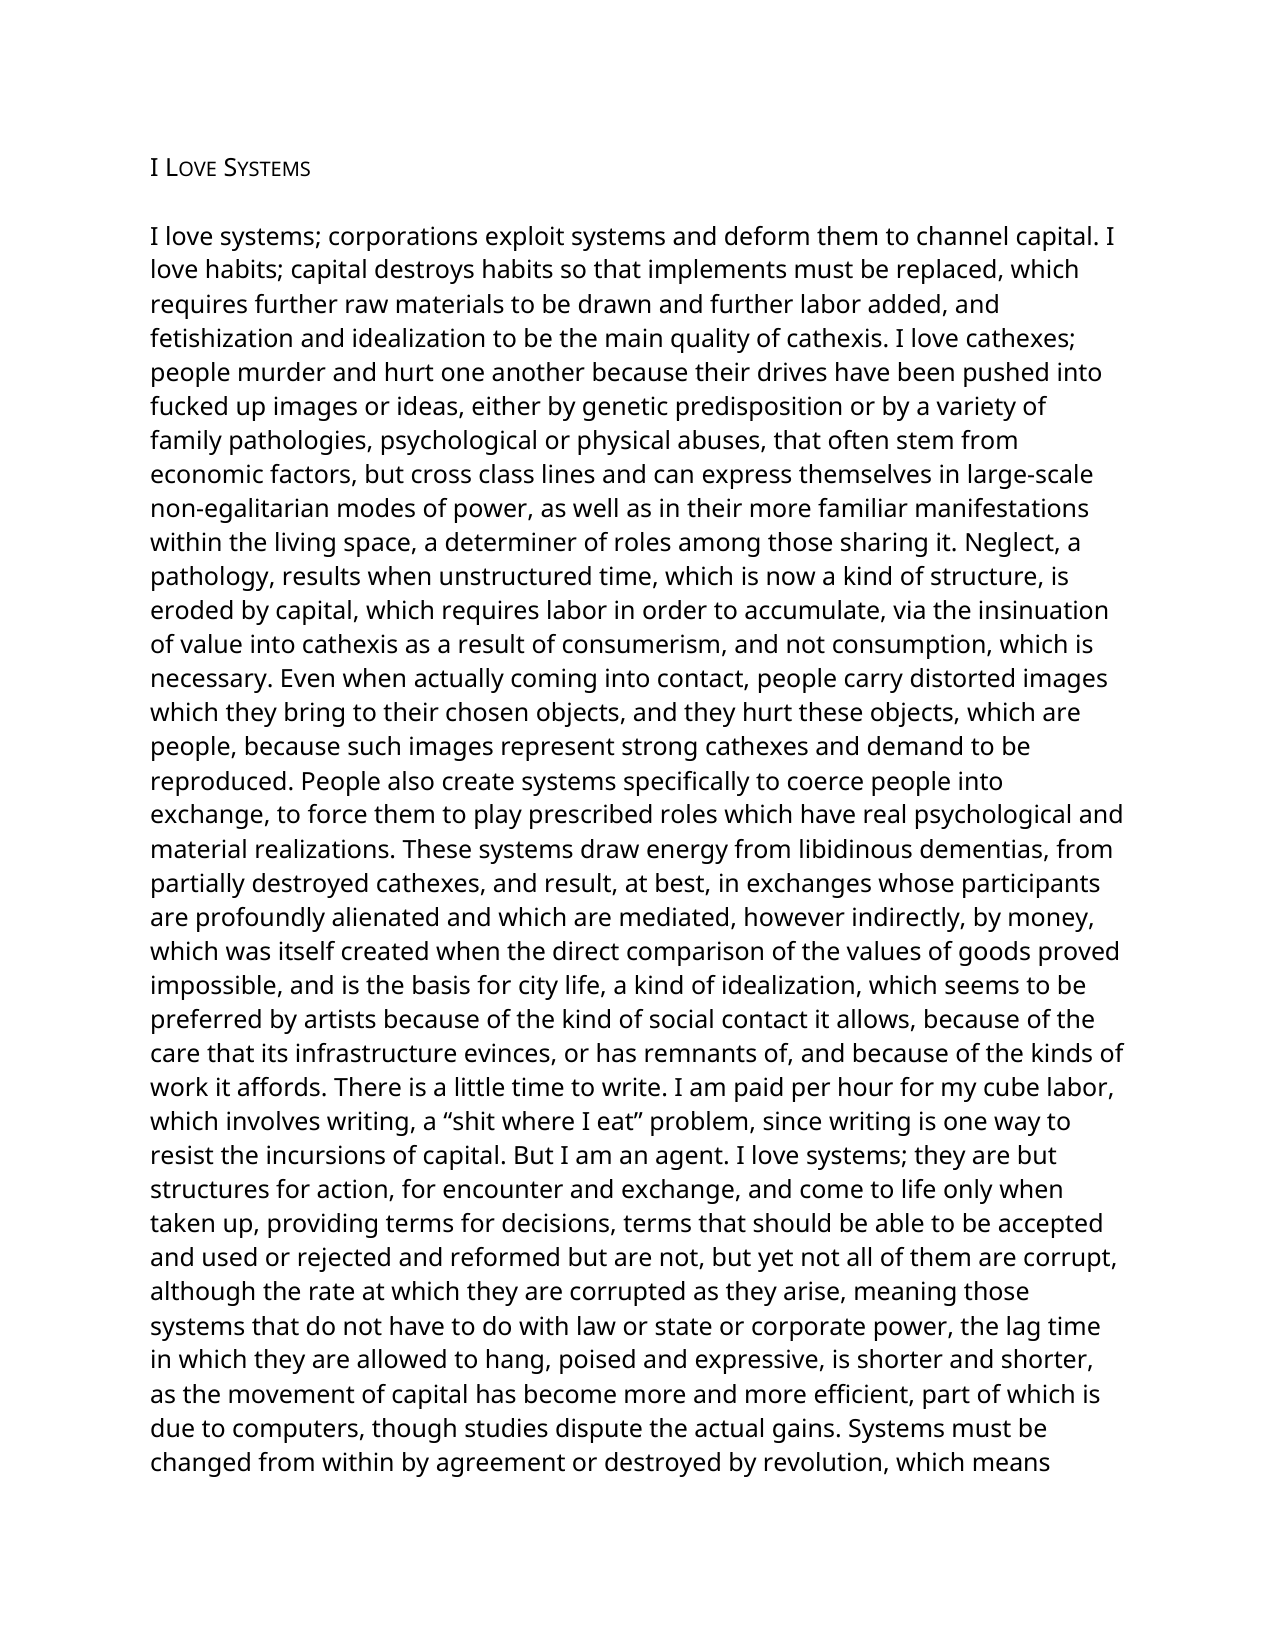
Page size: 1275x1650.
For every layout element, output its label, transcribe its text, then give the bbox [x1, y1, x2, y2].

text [150, 218, 1125, 1478]
text I Love Systems [150, 150, 1125, 184]
